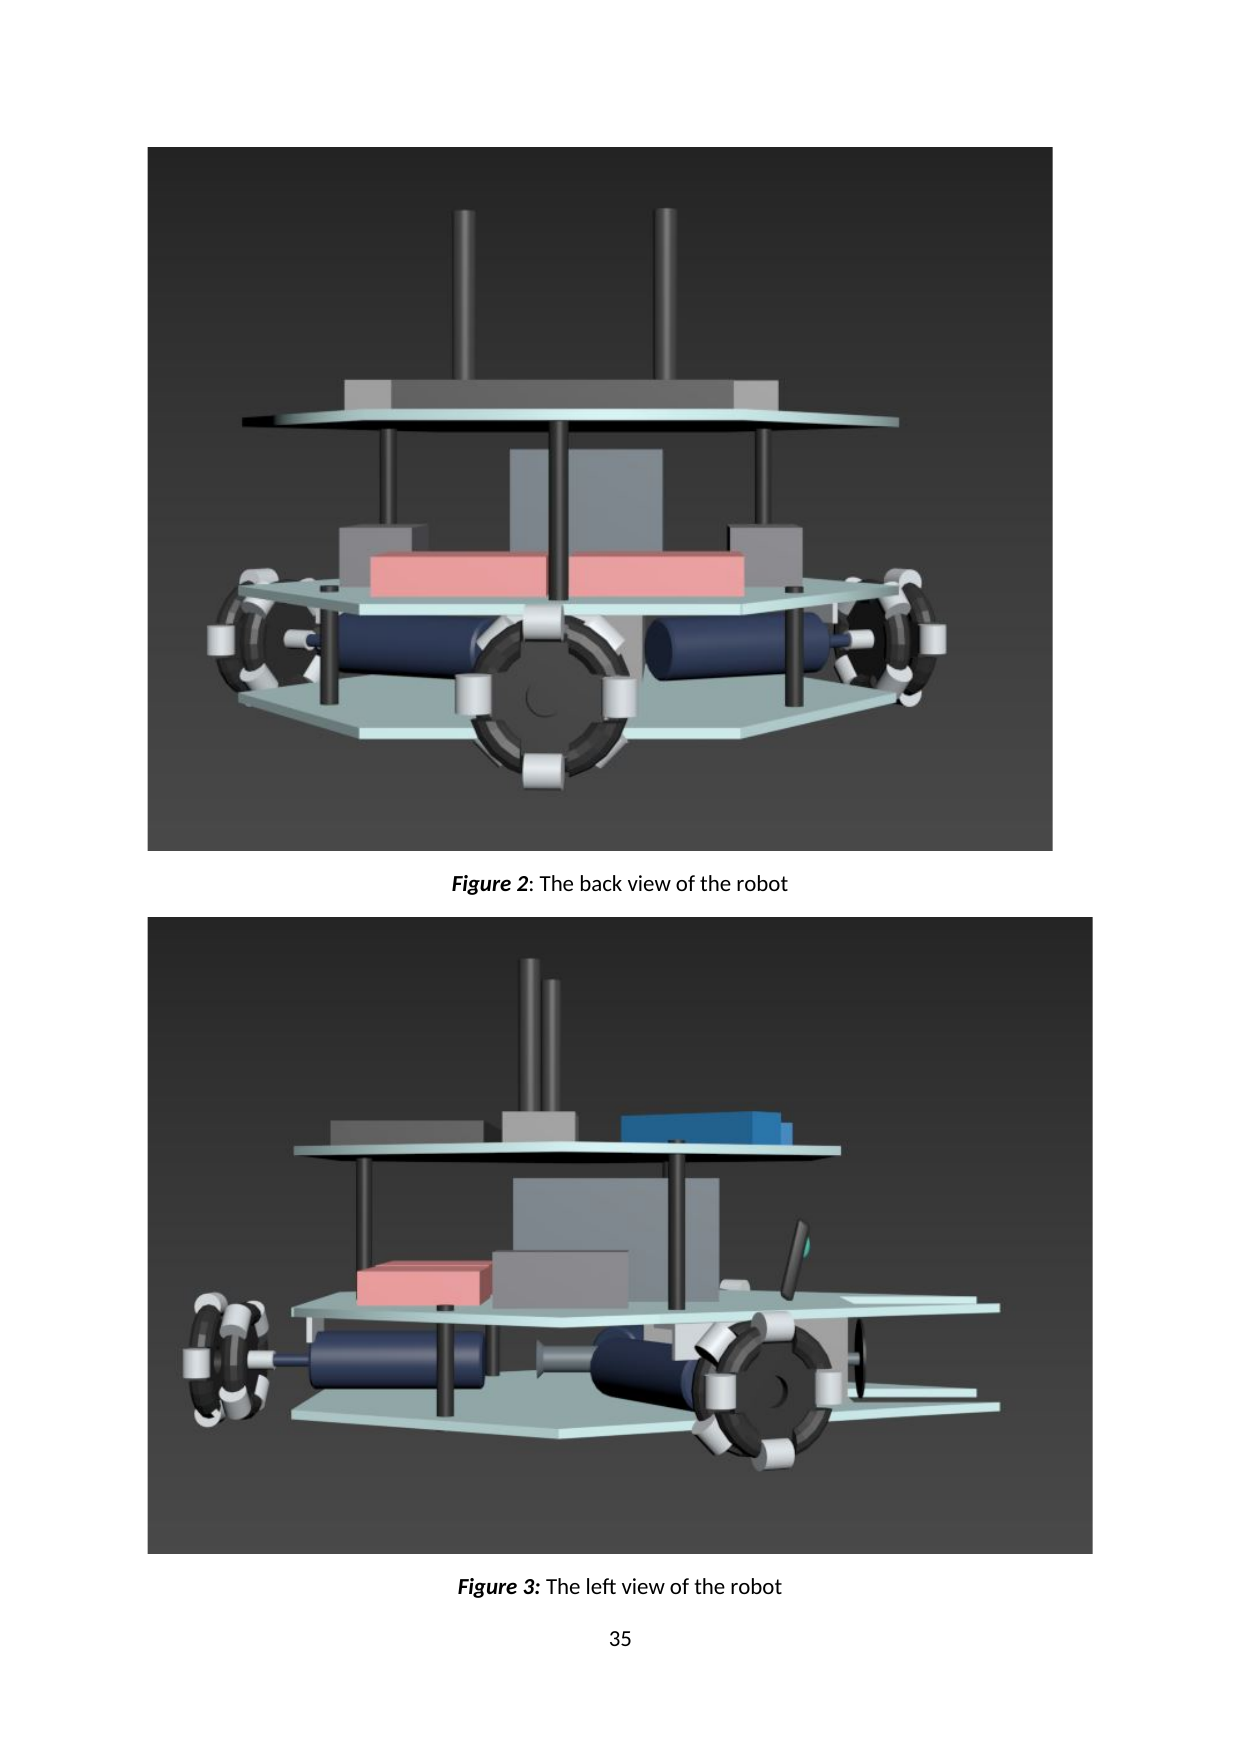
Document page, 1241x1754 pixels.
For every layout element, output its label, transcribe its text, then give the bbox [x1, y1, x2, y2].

picture [147, 917, 1093, 1554]
text Figure 2: The back view of the robot [148, 869, 1093, 897]
picture [147, 147, 1053, 851]
text Figure 3: The left view of the robot [148, 1572, 1093, 1600]
